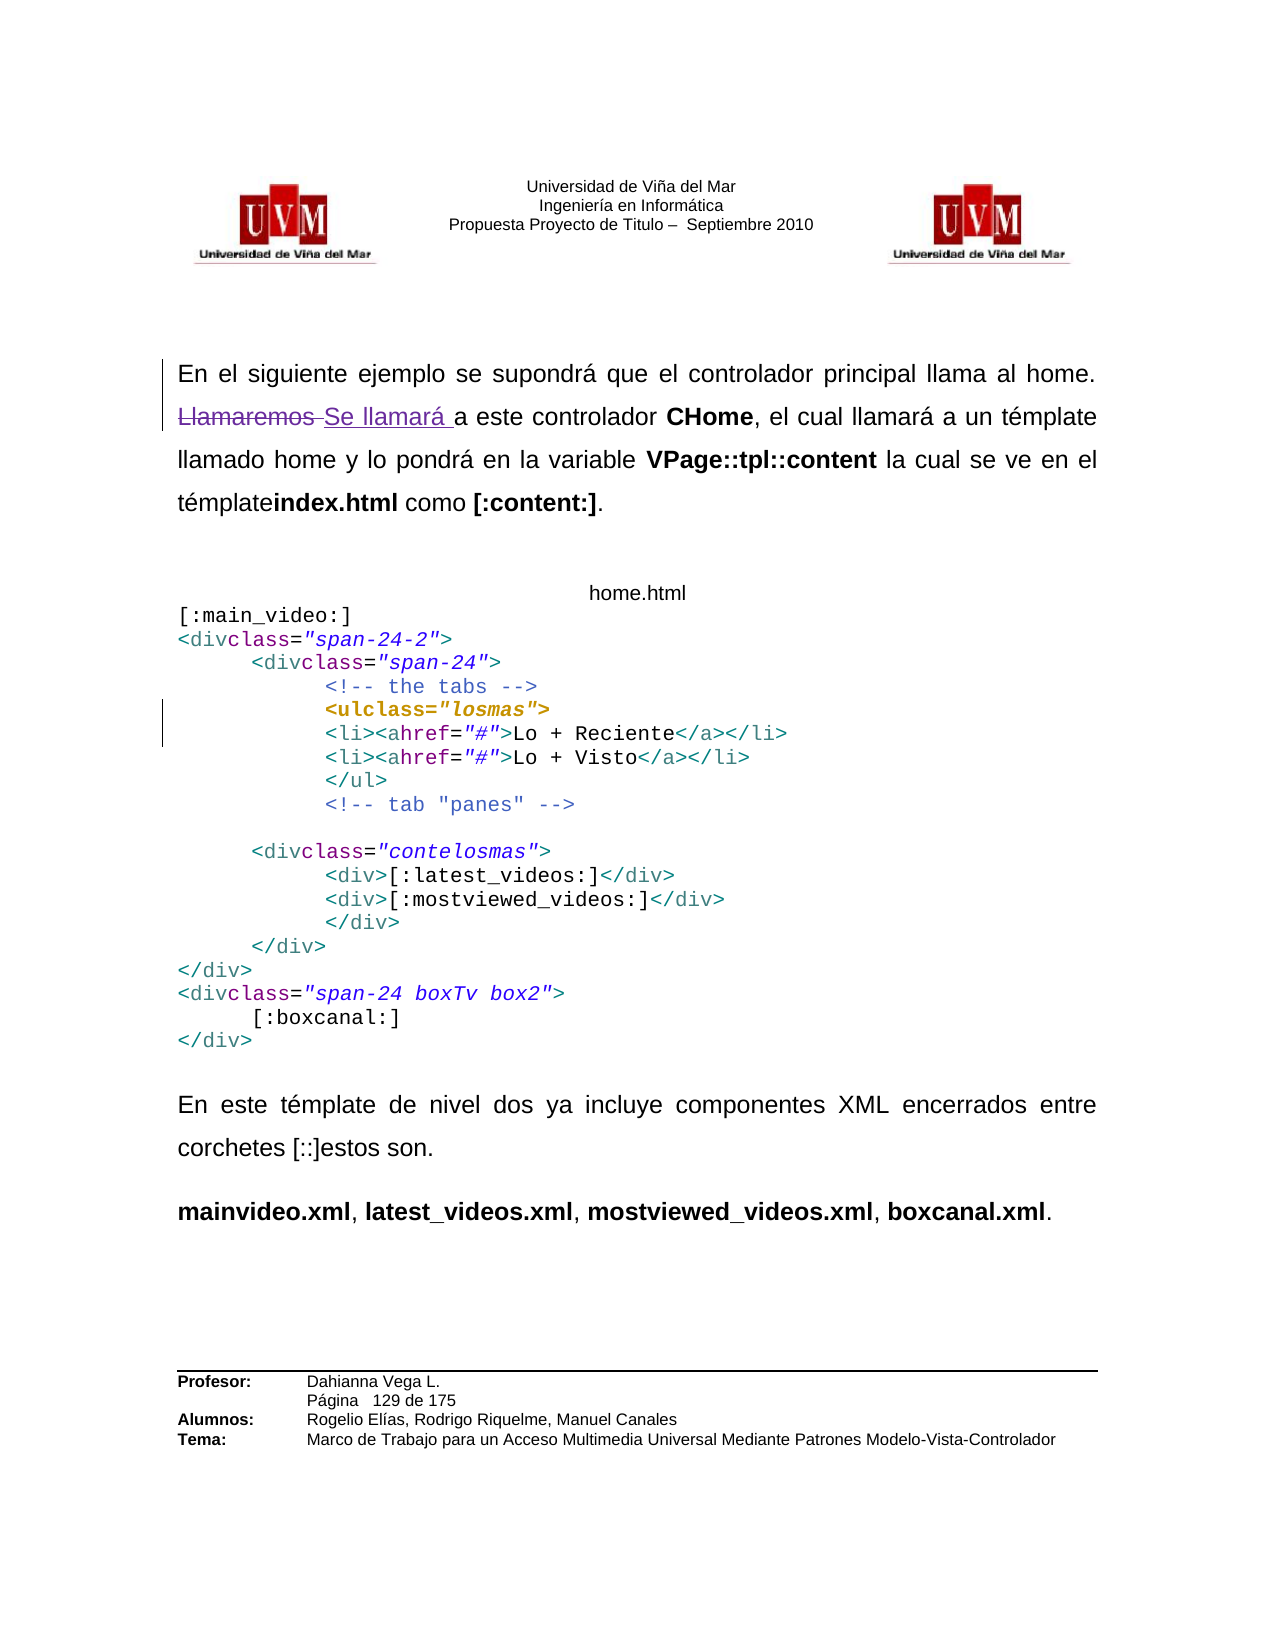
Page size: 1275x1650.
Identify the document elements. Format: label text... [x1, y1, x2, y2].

text [:boxcanal:] [177, 1007, 1098, 1031]
text <divclass="span-24 boxTv box2"> [177, 983, 1098, 1007]
text </div> [177, 912, 1098, 936]
text mainvideo.xml, latest_videos.xml, mostviewed_videos.xml, boxcanal.xml. [177, 1197, 1098, 1226]
text <!-- the tabs --> [177, 676, 1098, 699]
text <div>[:latest_videos:]</div> [177, 865, 1098, 889]
text <li><ahref="#">Lo + Visto</a></li> [177, 747, 1098, 770]
subtitle home.html [177, 581, 1098, 605]
text </div> [177, 959, 1098, 983]
text </div> [177, 1031, 1098, 1054]
picture [871, 176, 1084, 267]
text </ul> [177, 770, 1098, 794]
text <divclass="contelosmas"> [177, 841, 1098, 865]
picture [177, 176, 390, 267]
text <divclass="span-24-2"> [177, 628, 1098, 652]
text <li><ahref="#">Lo + Reciente</a></li> [177, 723, 1098, 747]
text <!-- tab "panes" --> [177, 794, 1098, 818]
text </div> [177, 936, 1098, 959]
text [:main_video:] [177, 605, 1098, 628]
text <ulclass="losmas"> [177, 699, 1098, 723]
text En este témplate de nivel dos ya incluye componentes XML encerrados entre corchetes [::]estos son. [177, 1090, 1098, 1162]
text <divclass="span-24"> [177, 652, 1098, 676]
text <div>[:mostviewed_videos:]</div> [177, 889, 1098, 912]
text En el siguiente ejemplo se supondrá que el controlador principal llama al home. a este controlador CHome, el cual llamará a un témplate llamado home y lo pondrá en la variable VPage::tpl::content la cual se ve en el témplateindex.html como [:content:]. [177, 359, 1098, 517]
